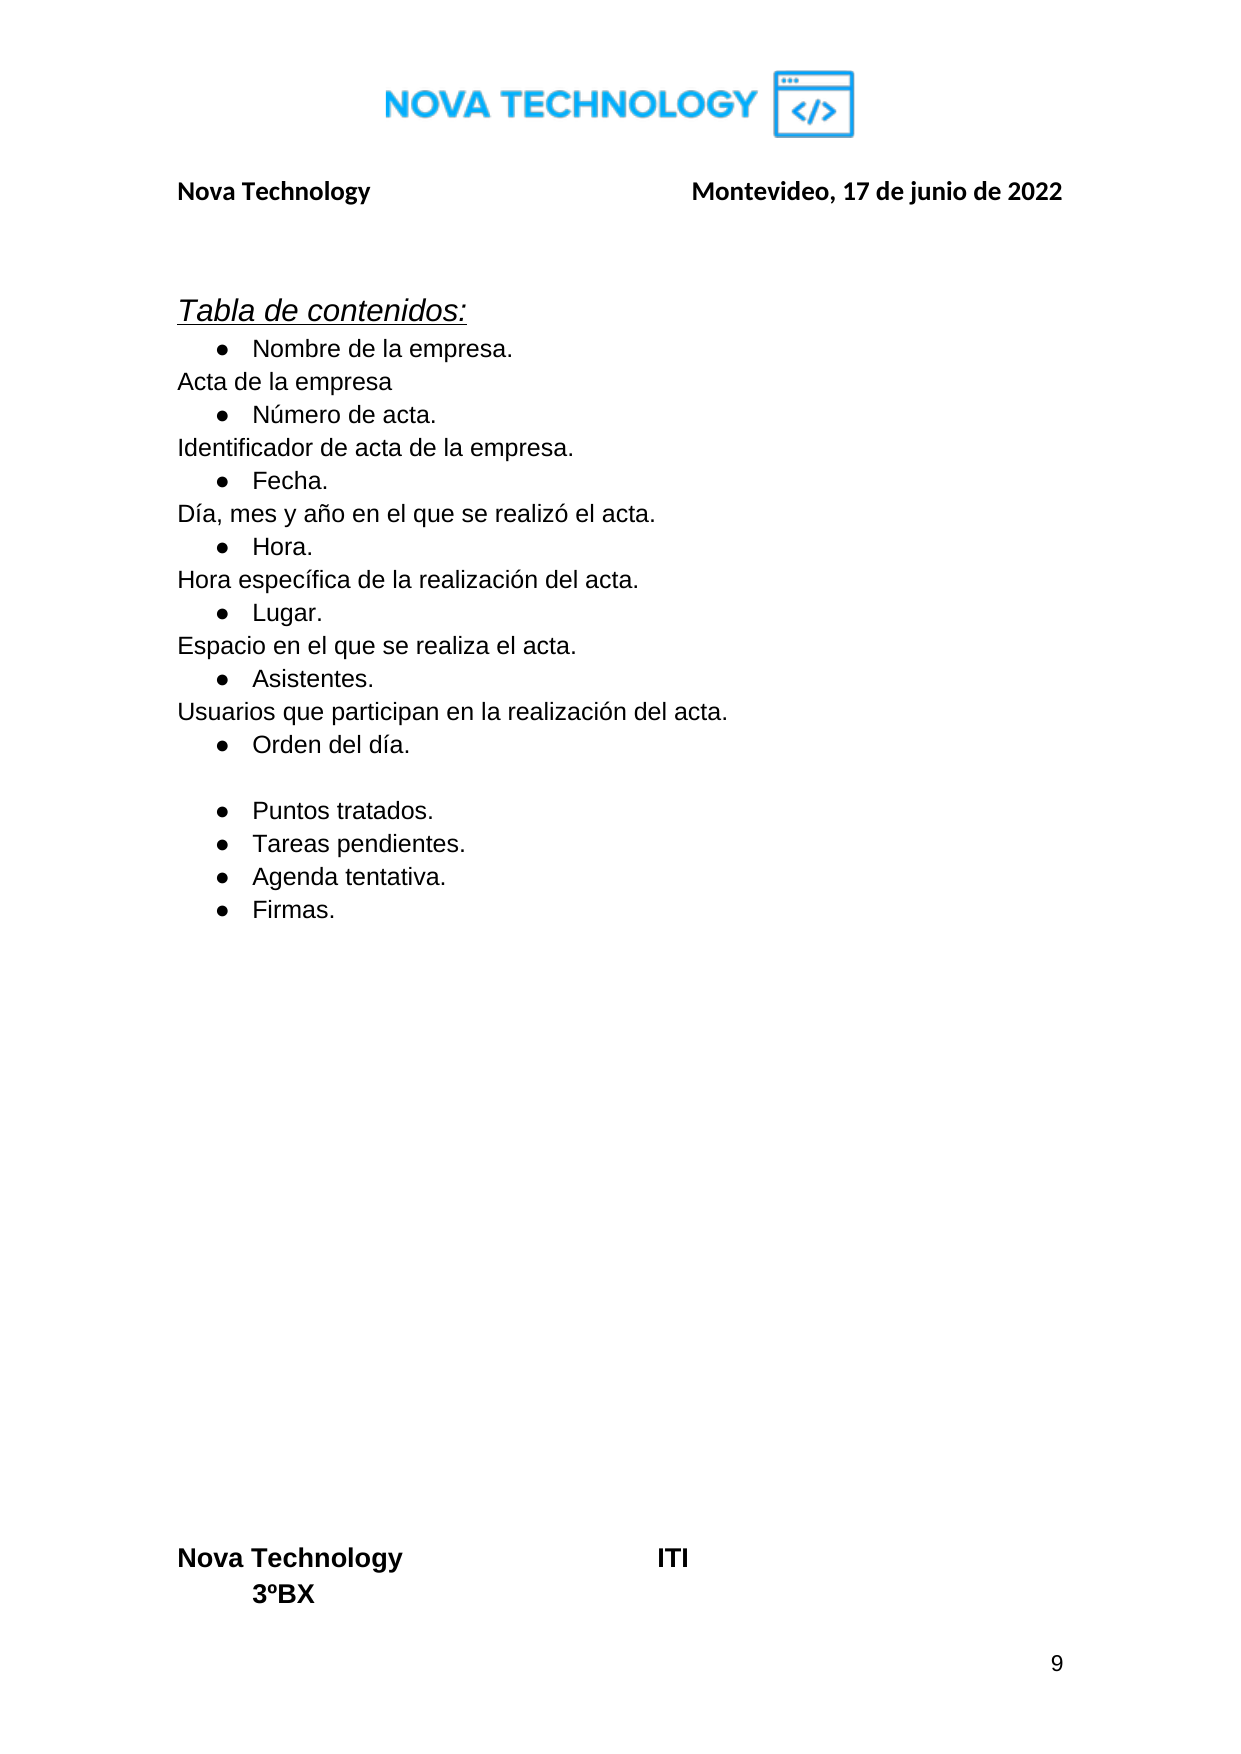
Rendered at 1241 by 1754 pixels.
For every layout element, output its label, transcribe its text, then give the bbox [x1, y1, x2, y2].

list Orden del día. [214, 730, 1063, 759]
list Número de acta. [214, 400, 1063, 428]
list Asistentes. [214, 664, 1063, 693]
list Tareas pendientes. [214, 829, 1063, 858]
text Acta de la empresa [177, 367, 1063, 395]
text Espacio en el que se realiza el acta. [177, 631, 1063, 659]
list Puntos tratados. [214, 796, 1063, 825]
text Hora específica de la realización del acta. [177, 565, 1063, 593]
list Lugar. [214, 598, 1063, 627]
list Nombre de la empresa. [214, 334, 1063, 362]
text Tabla de contenidos: [177, 292, 1063, 328]
list Fecha. [214, 466, 1063, 494]
list Agenda tentativa. [214, 862, 1063, 891]
list Hora. [214, 532, 1063, 561]
list Firmas. [214, 895, 1063, 924]
text Usuarios que participan en la realización del acta. [177, 697, 1063, 726]
picture [385, 70, 855, 138]
text Identificador de acta de la empresa. [177, 433, 1063, 461]
text Día, mes y año en el que se realizó el acta. [177, 499, 1063, 527]
